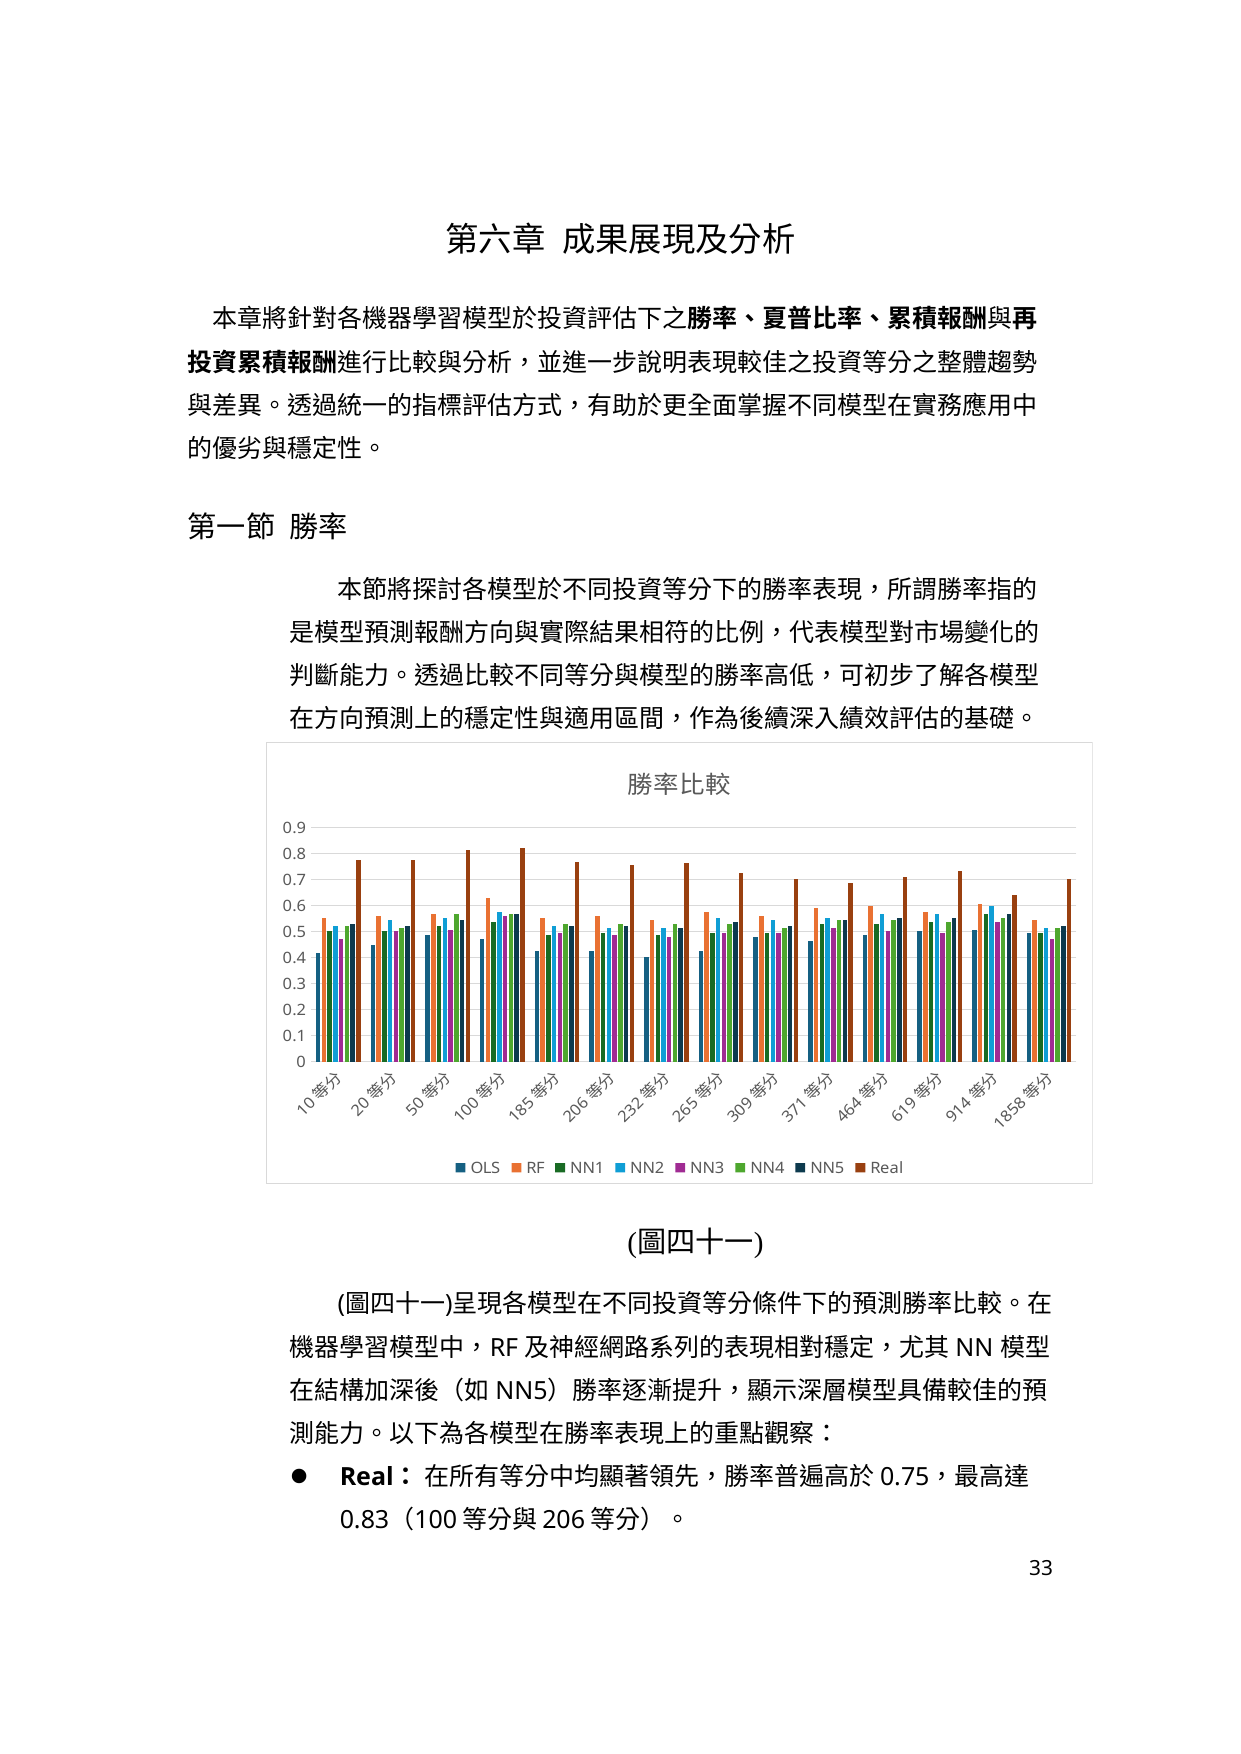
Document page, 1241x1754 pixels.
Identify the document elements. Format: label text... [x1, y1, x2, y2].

list (圖四十一)呈現各模型在不同投資等分條件下的預測勝率比較。在機器學習模型中，RF 及神經網路系列的表現相對穩定，尤其 NN 模型在結構加深後（如 NN5）勝率逐漸提升，顯示深層模型具備較佳的預測能力。以下為各模型在勝率表現上的重點觀察： [289, 1283, 1053, 1450]
text 本章將針對各機器學習模型於投資評估下之勝率、夏普比率、累積報酬與再投資累積報酬進行比較與分析，並進一步說明表現較佳之投資等分之整體趨勢與差異。透過統一的指標評估方式，有助於更全面掌握不同模型在實務應用中的優劣與穩定性。 [187, 298, 1053, 465]
list Real： 在所有等分中均顯著領先，勝率普遍高於 0.75，最高達 0.83（100等分與206等分）。 [289, 1456, 1053, 1536]
list 勝率 [187, 487, 1053, 562]
list 本節將探討各模型於不同投資等分下的勝率表現，所謂勝率指的是模型預測報酬方向與實際結果相符的比例，代表模型對市場變化的判斷能力。透過比較不同等分與模型的勝率高低，可初步了解各模型在方向預測上的穩定性與適用區間，作為後續深入績效評估的基礎。 [289, 568, 1053, 735]
list 成果展現及分析 [187, 199, 1053, 274]
list (圖四十一) [289, 1184, 1053, 1277]
